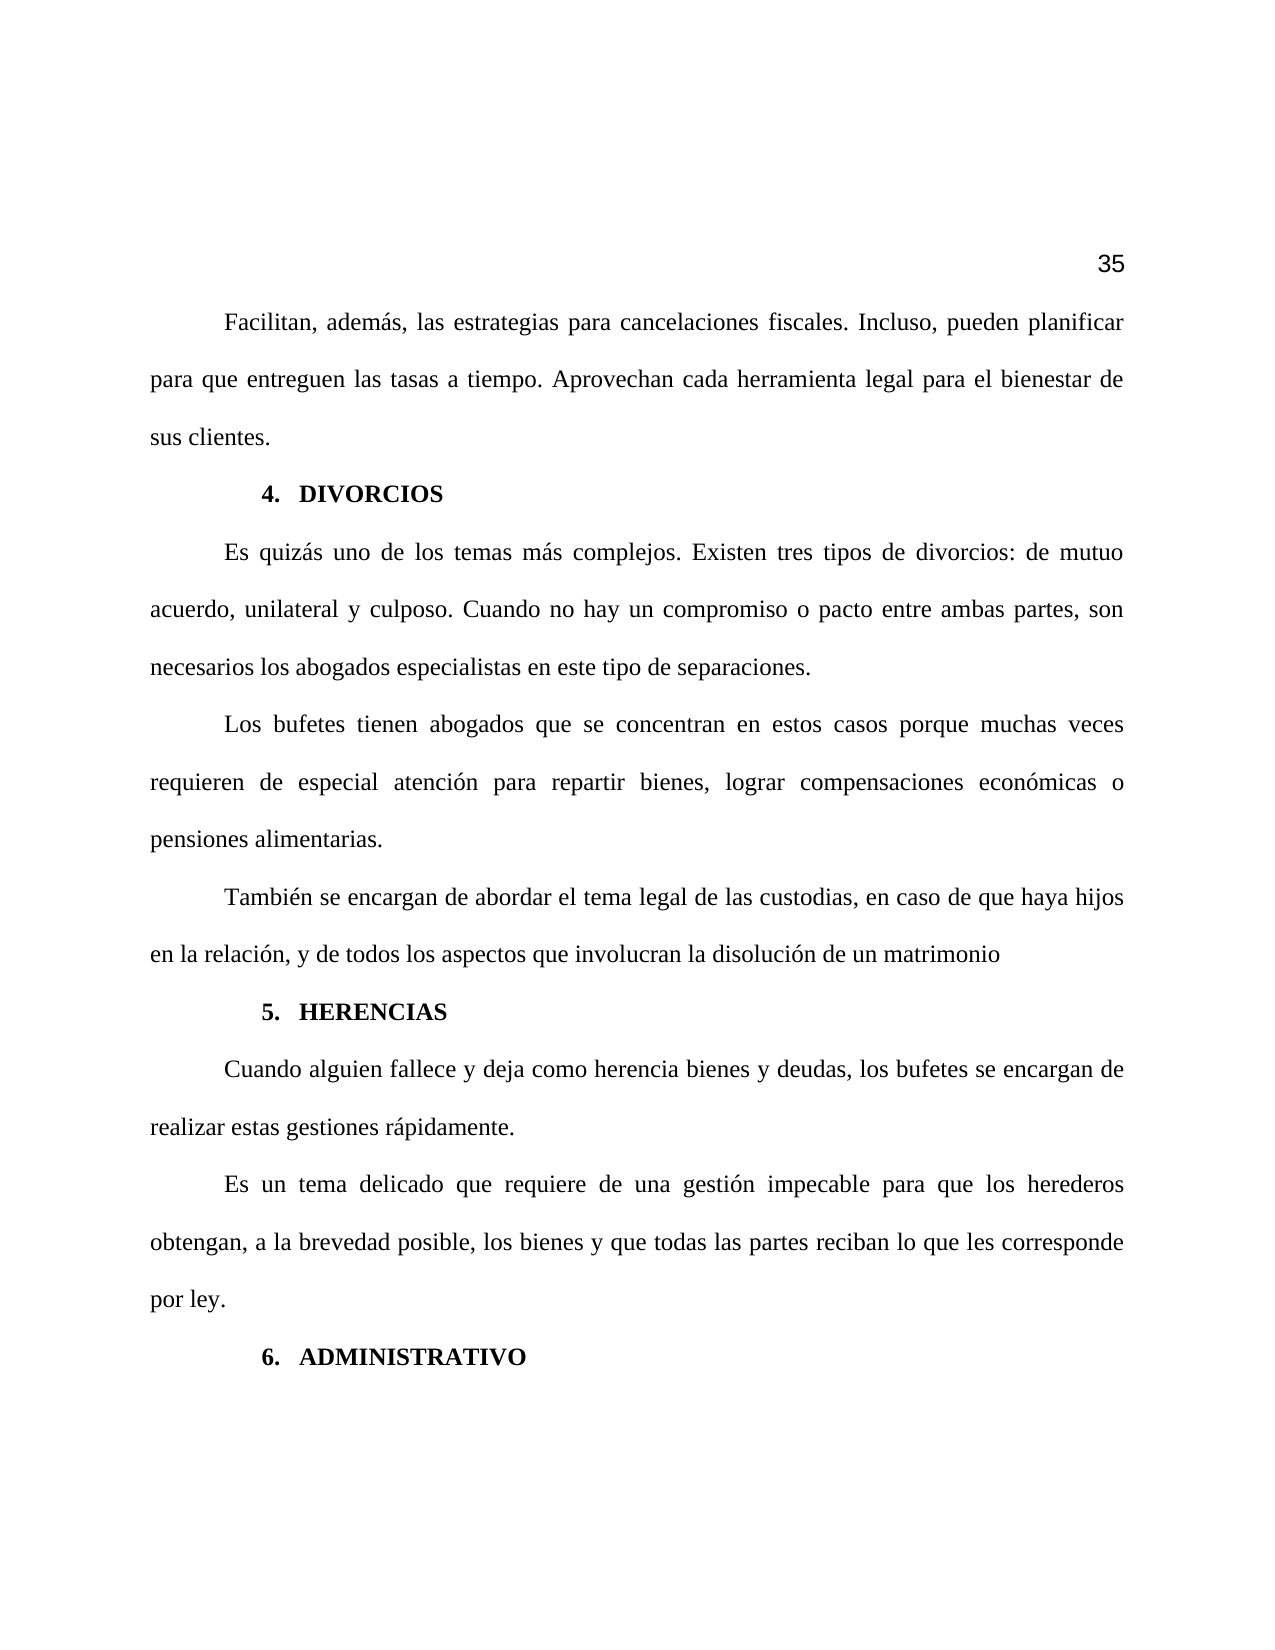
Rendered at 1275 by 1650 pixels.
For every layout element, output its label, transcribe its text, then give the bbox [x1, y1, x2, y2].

text Los bufetes tienen abogados que se concentran en estos casos porque muchas veces requieren de especial atención para repartir bienes, lograr compensaciones económicas o pensiones alimentarias. [150, 709, 1125, 853]
text Cuando alguien fallece y deja como herencia bienes y deudas, los bufetes se encargan de realizar estas gestiones rápidamente. [150, 1054, 1125, 1141]
list DIVORCIOS [261, 479, 1125, 508]
list ADMINISTRATIVO [261, 1342, 1125, 1371]
text Es un tema delicado que requiere de una gestión impecable para que los herederos obtengan, a la brevedad posible, los bienes y que todas las partes reciban lo que les corresponde por ley. [150, 1169, 1125, 1313]
text Es quizás uno de los temas más complejos. Existen tres tipos de divorcios: de mutuo acuerdo, unilateral y culposo. Cuando no hay un compromiso o pacto entre ambas partes, son necesarios los abogados especialistas en este tipo de separaciones. [150, 537, 1125, 681]
list HERENCIAS [261, 997, 1125, 1026]
text Facilitan, además, las estrategias para cancelaciones fiscales. Incluso, pueden planificar para que entreguen las tasas a tiempo. Aprovechan cada herramienta legal para el bienestar de sus clientes. [150, 307, 1125, 451]
text También se encargan de abordar el tema legal de las custodias, en caso de que haya hijos en la relación, y de todos los aspectos que involucran la disolución de un matrimonio [150, 882, 1125, 968]
